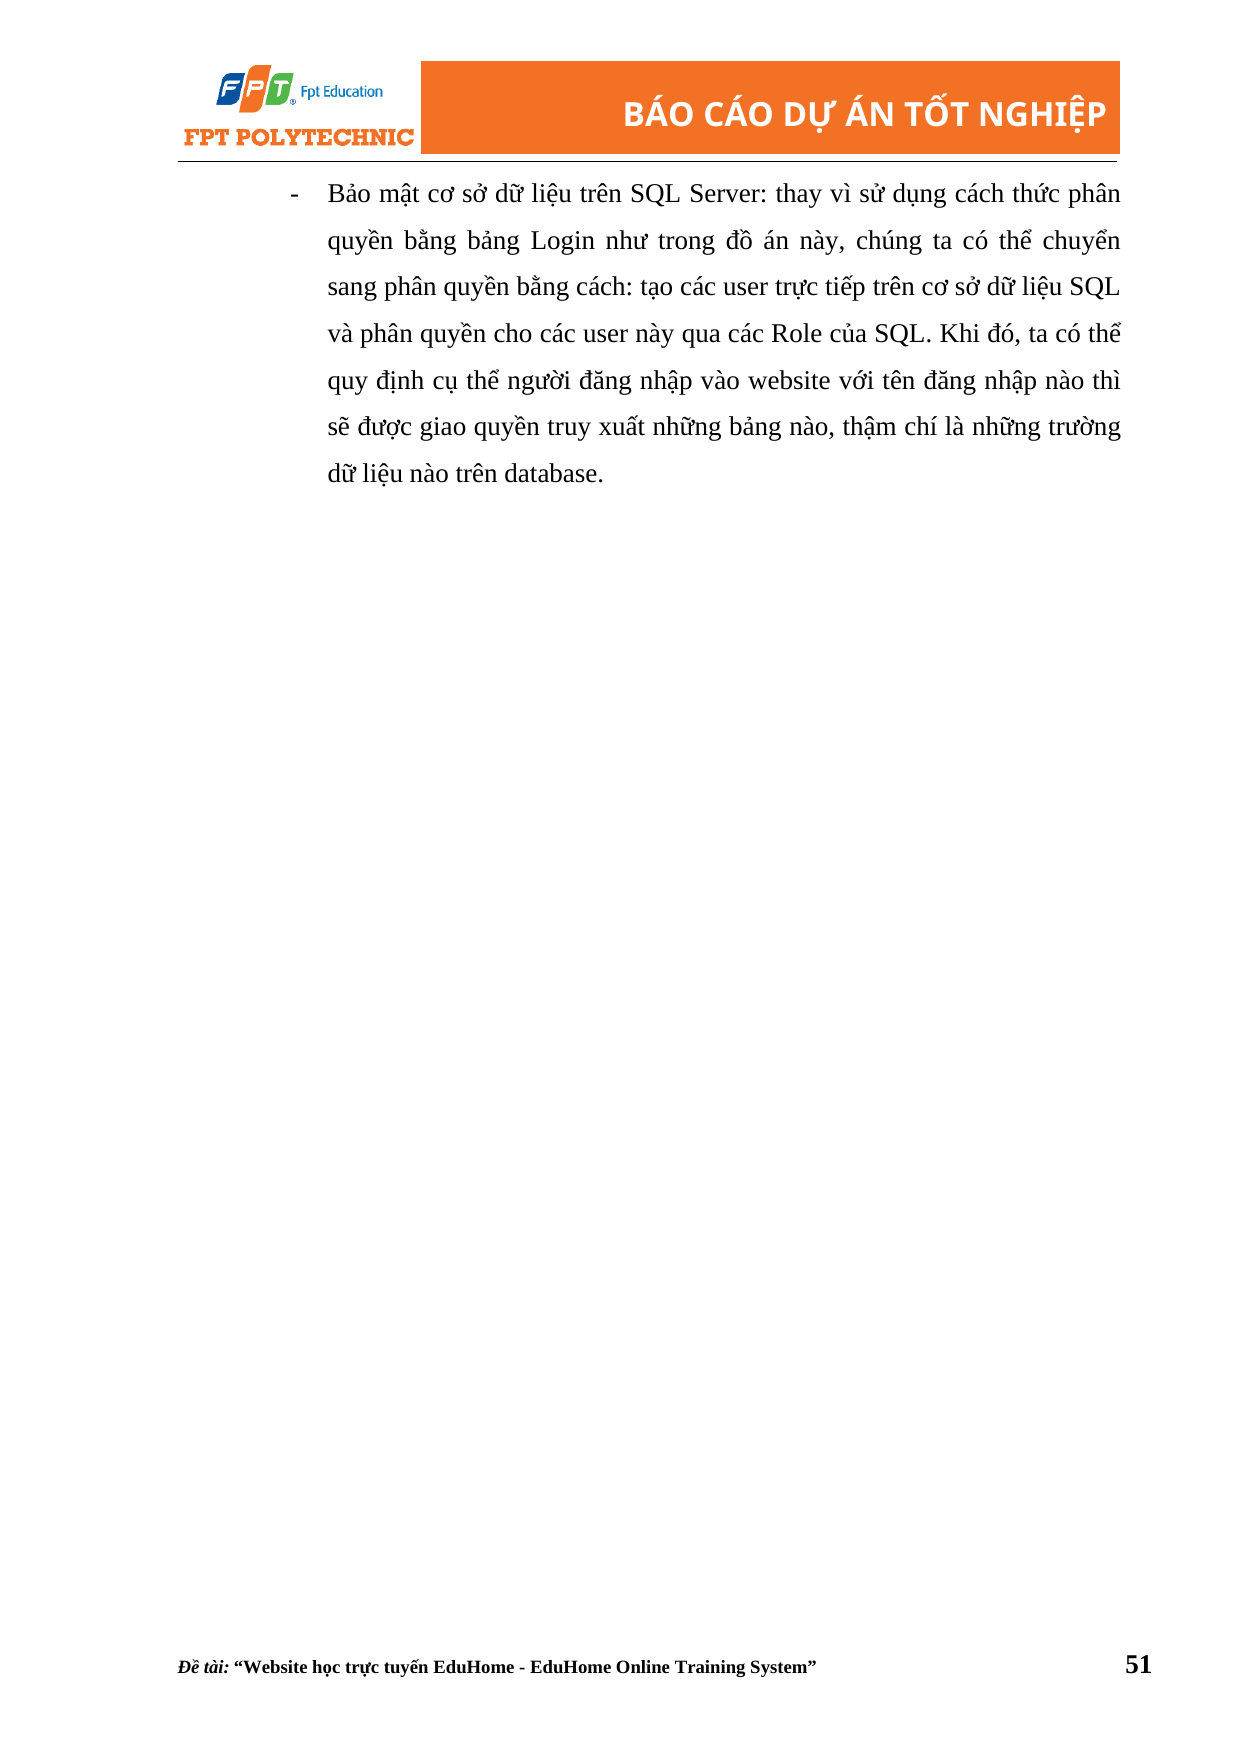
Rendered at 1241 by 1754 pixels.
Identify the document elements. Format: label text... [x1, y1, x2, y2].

list Bảo mật cơ sở dữ liệu trên SQL Server: thay vì sử dụng cách thức phân quyền bằng bảng Login như trong đồ án này, chúng ta có thể chuyển sang phân quyền bằng cách: tạo các user trực tiếp trên cơ sở dữ liệu SQL và phân quyền cho các user này qua các Role của SQL. Khi đó, ta có thể quy định cụ thể người đăng nhập vào website với tên đăng nhập nào thì sẽ được giao quyền truy xuất những bảng nào, thậm chí là những trường dữ liệu nào trên database. [290, 177, 1122, 488]
picture [174, 58, 420, 157]
